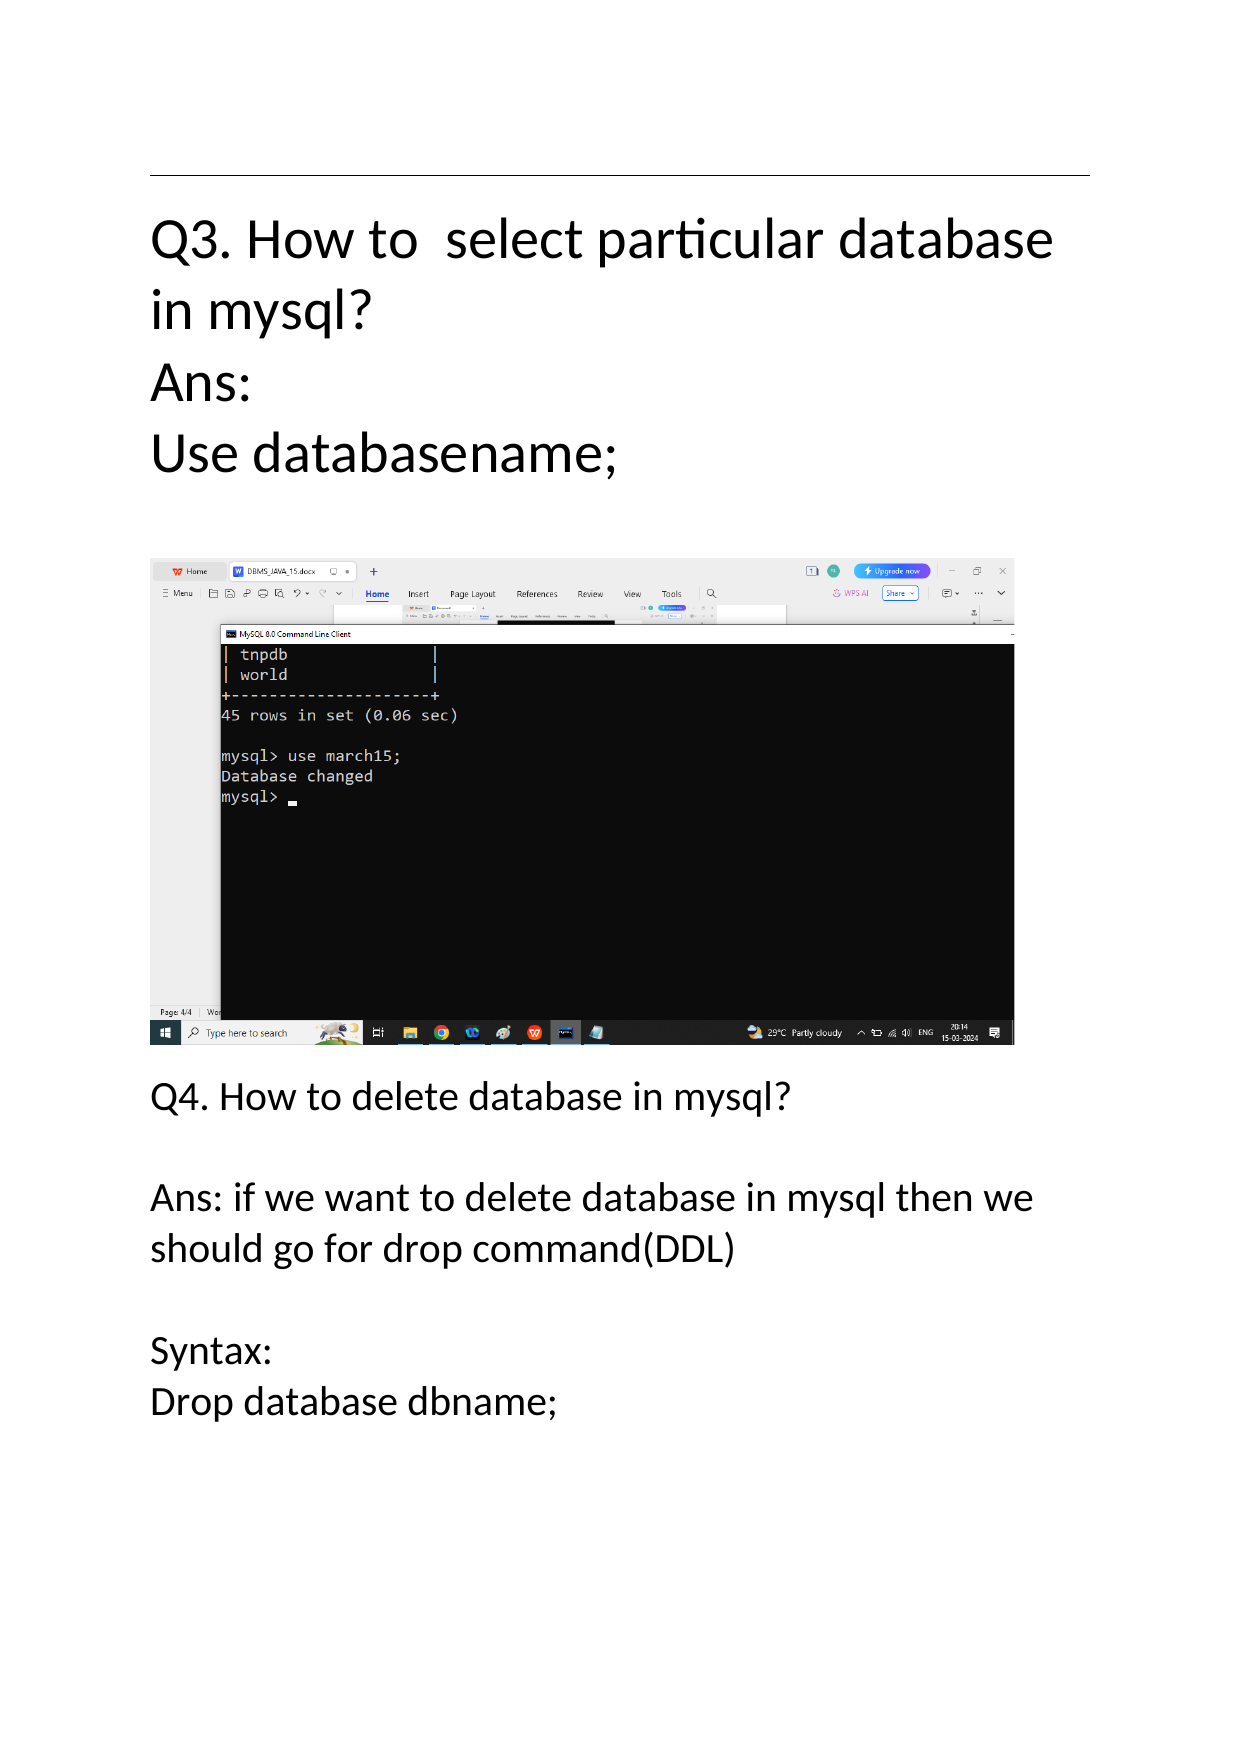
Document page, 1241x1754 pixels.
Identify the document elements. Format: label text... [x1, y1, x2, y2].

text Ans: [150, 344, 1090, 416]
text Drop database dbname; [150, 1374, 1090, 1425]
text Syntax: [150, 1324, 1090, 1374]
text Q4. How to delete database in mysql? [150, 1069, 1090, 1120]
text Ans: if we want to delete database in mysql then we should go for drop command(DDL) [150, 1171, 1090, 1273]
text Q3. How to select particular database in mysql? [150, 202, 1090, 344]
picture [150, 558, 1015, 1045]
text Use databasename; [150, 416, 1090, 487]
